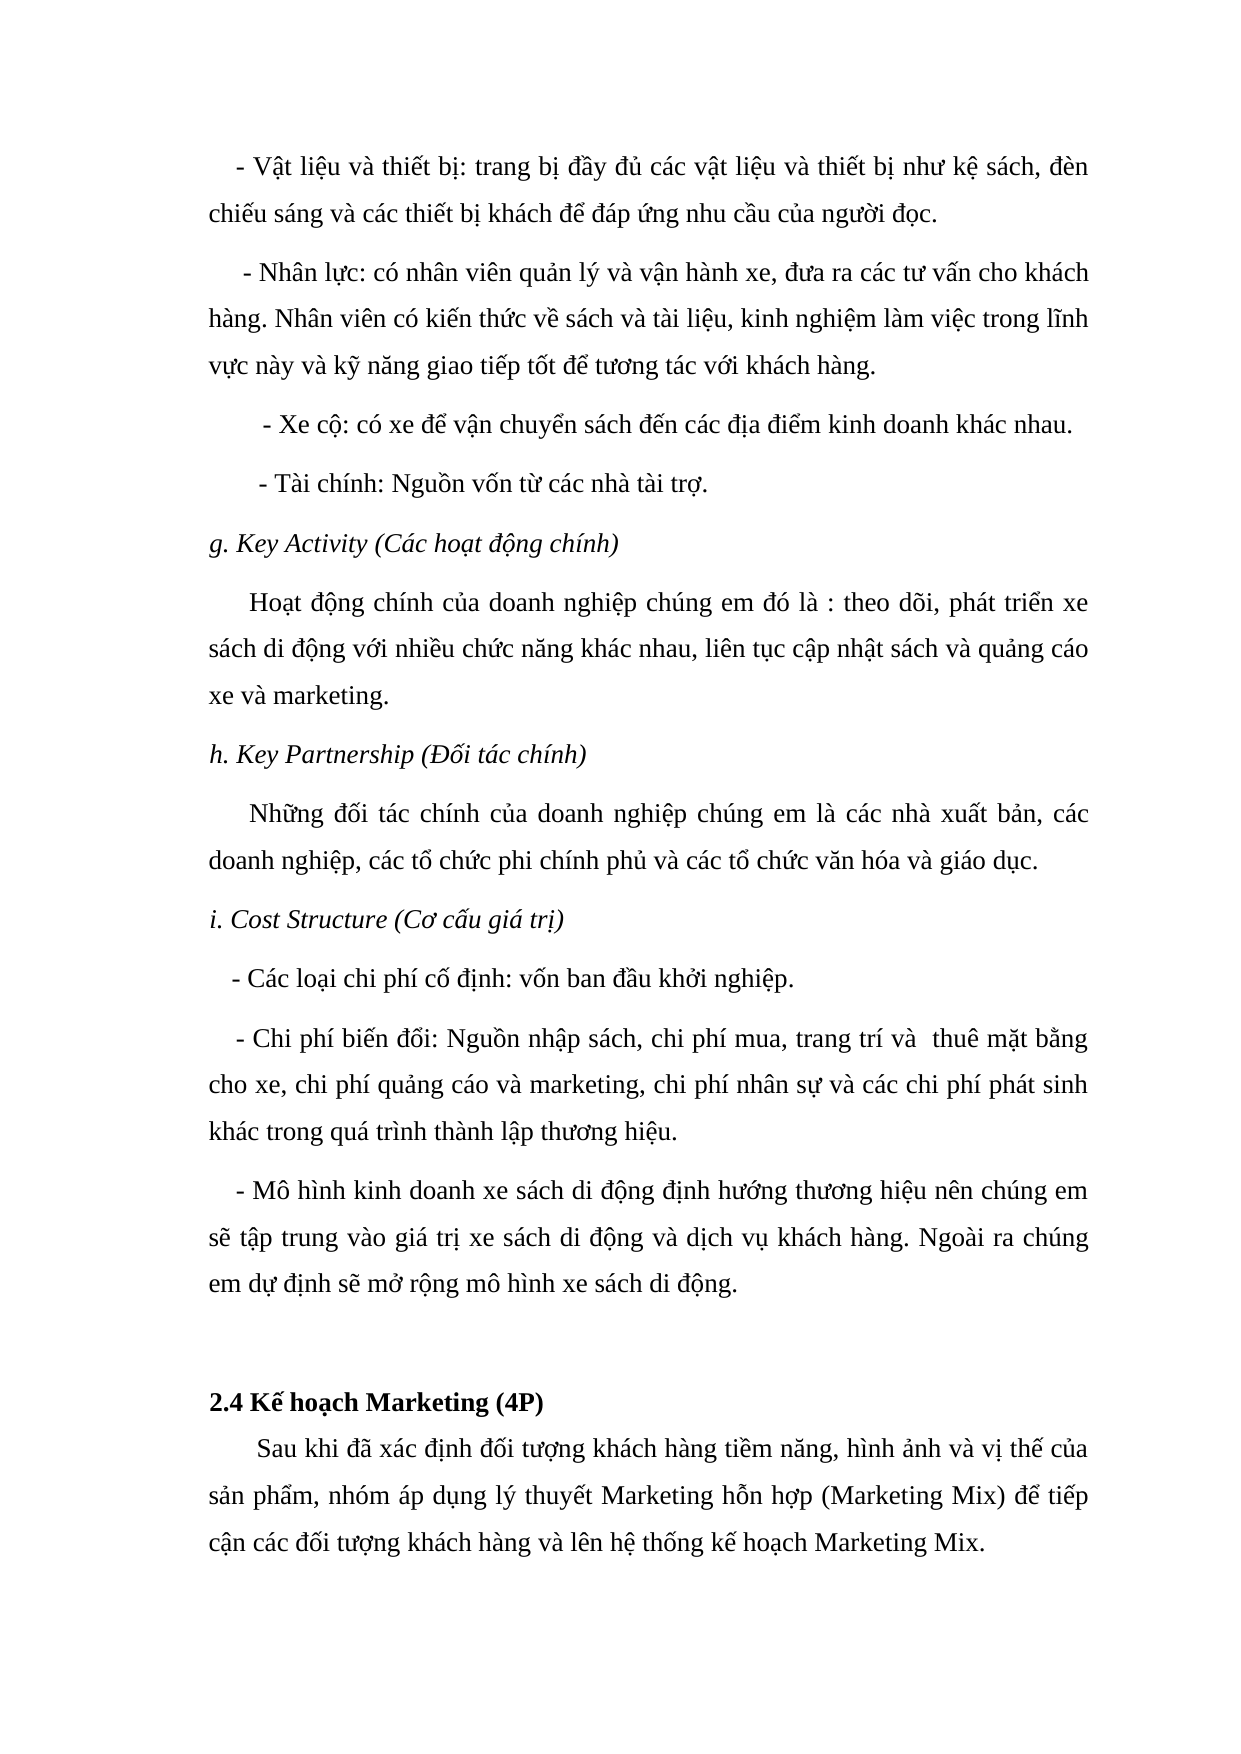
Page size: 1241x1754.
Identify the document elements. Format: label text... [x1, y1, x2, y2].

text Hoạt động chính của doanh nghiệp chúng em đó là : theo dõi, phát triển xe sách di động với nhiều chức năng khác nhau, liên tục cập nhật sách và quảng cáo xe và marketing. [208, 586, 1090, 710]
text - Chi phí biến đổi: Nguồn nhập sách, chi phí mua, trang trí và thuê mặt bằng cho xe, chi phí quảng cáo và marketing, chi phí nhân sự và các chi phí phát sinh khác trong quá trình thành lập thương hiệu. [208, 1022, 1090, 1146]
text Những đối tác chính của doanh nghiệp chúng em là các nhà xuất bản, các doanh nghiệp, các tổ chức phi chính phủ và các tổ chức văn hóa và giáo dục. [208, 797, 1090, 875]
text g. Key Activity (Các hoạt động chính) [150, 527, 1090, 558]
text - Nhân lực: có nhân viên quản lý và vận hành xe, đưa ra các tư vấn cho khách hàng. Nhân viên có kiến thức về sách và tài liệu, kinh nghiệm làm việc trong lĩnh vực này và kỹ năng giao tiếp tốt để tương tác với khách hàng. [208, 256, 1090, 380]
text - Các loại chi phí cố định: vốn ban đầu khởi nghiệp. [150, 962, 1090, 994]
text - Tài chính: Nguồn vốn từ các nhà tài trợ. [150, 467, 1090, 499]
text Sau khi đã xác định đối tượng khách hàng tiềm năng, hình ảnh và vị thế của sản phẩm, nhóm áp dụng lý thuyết Marketing hỗn hợp (Marketing Mix) để tiếp cận các đối tượng khách hàng và lên hệ thống kế hoạch Marketing Mix. [208, 1432, 1090, 1557]
text i. Cost Structure (Cơ cấu giá trị) [150, 903, 1090, 934]
subtitle 2.4 Kế hoạch Marketing (4P) [150, 1386, 1090, 1417]
text - Mô hình kinh doanh xe sách di động định hướng thương hiệu nên chúng em sẽ tập trung vào giá trị xe sách di động và dịch vụ khách hàng. Ngoài ra chúng em dự định sẽ mở rộng mô hình xe sách di động. [208, 1174, 1090, 1299]
text - Vật liệu và thiết bị: trang bị đầy đủ các vật liệu và thiết bị như kệ sách, đèn chiếu sáng và các thiết bị khách để đáp ứng nhu cầu của người đọc. [208, 150, 1090, 228]
text h. Key Partnership (Đối tác chính) [150, 738, 1090, 769]
text - Xe cộ: có xe để vận chuyển sách đến các địa điểm kinh doanh khác nhau. [208, 408, 1090, 439]
